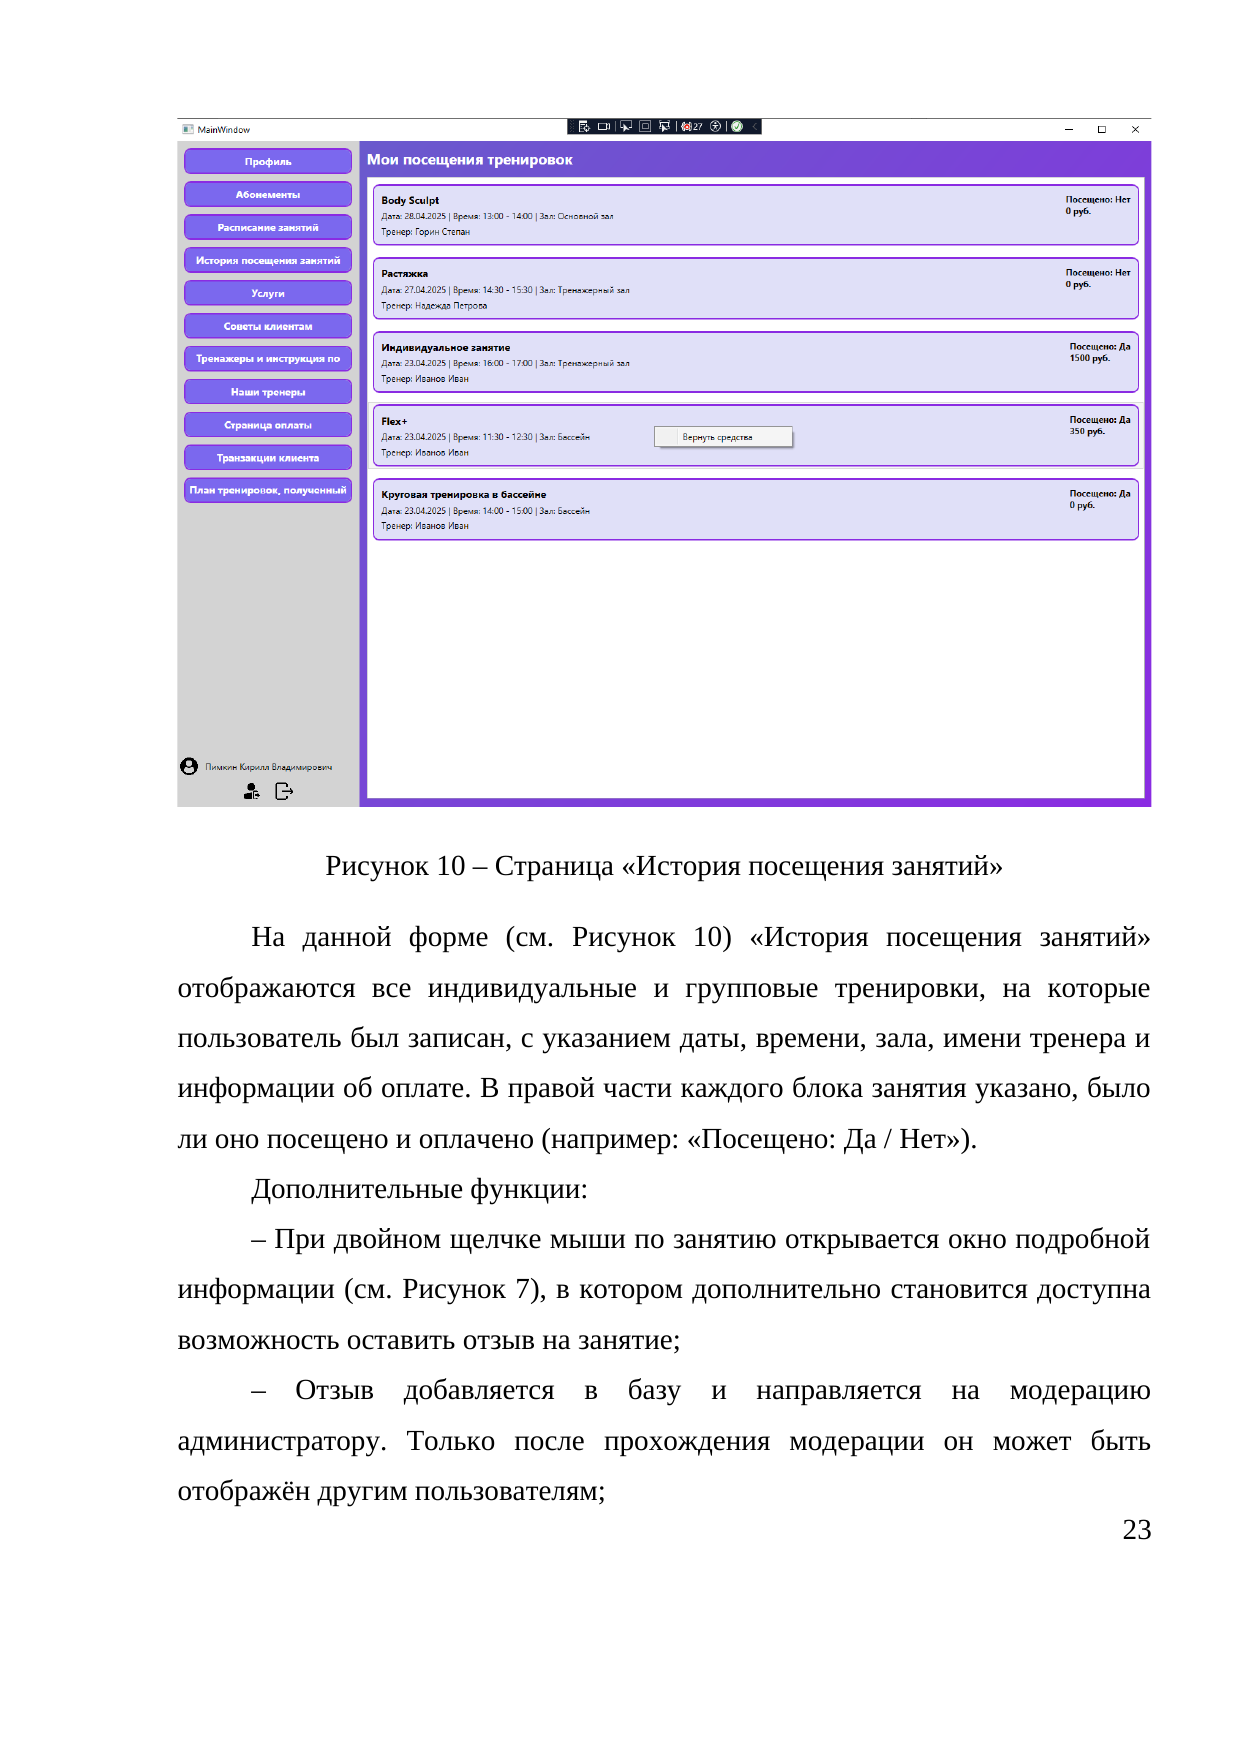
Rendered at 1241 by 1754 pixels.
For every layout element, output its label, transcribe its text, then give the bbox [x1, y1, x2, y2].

text – При двойном щелчке мыши по занятию открывается окно подробной информации (см. Рисунок 7), в котором дополнительно становится доступна возможность оставить отзыв на занятие; [177, 1221, 1152, 1356]
text Дополнительные функции: [177, 1171, 1152, 1204]
text Рисунок 10 – Страница «История посещения занятий» [295, 848, 1033, 882]
picture [177, 118, 1152, 807]
text – Отзыв добавляется в базу и направляется на модерацию администратору. Только после прохождения модерации он может быть отображён другим пользователям; [177, 1372, 1152, 1506]
text На данной форме (см. Рисунок 10) «История посещения занятий» отображаются все индивидуальные и групповые тренировки, на которые пользователь был записан, с указанием даты, времени, зала, имени тренера и информации об оплате. В правой части каждого блока занятия указано, было ли оно посещено и оплачено (например: «Посещено: Да / Нет»). [177, 919, 1152, 1154]
